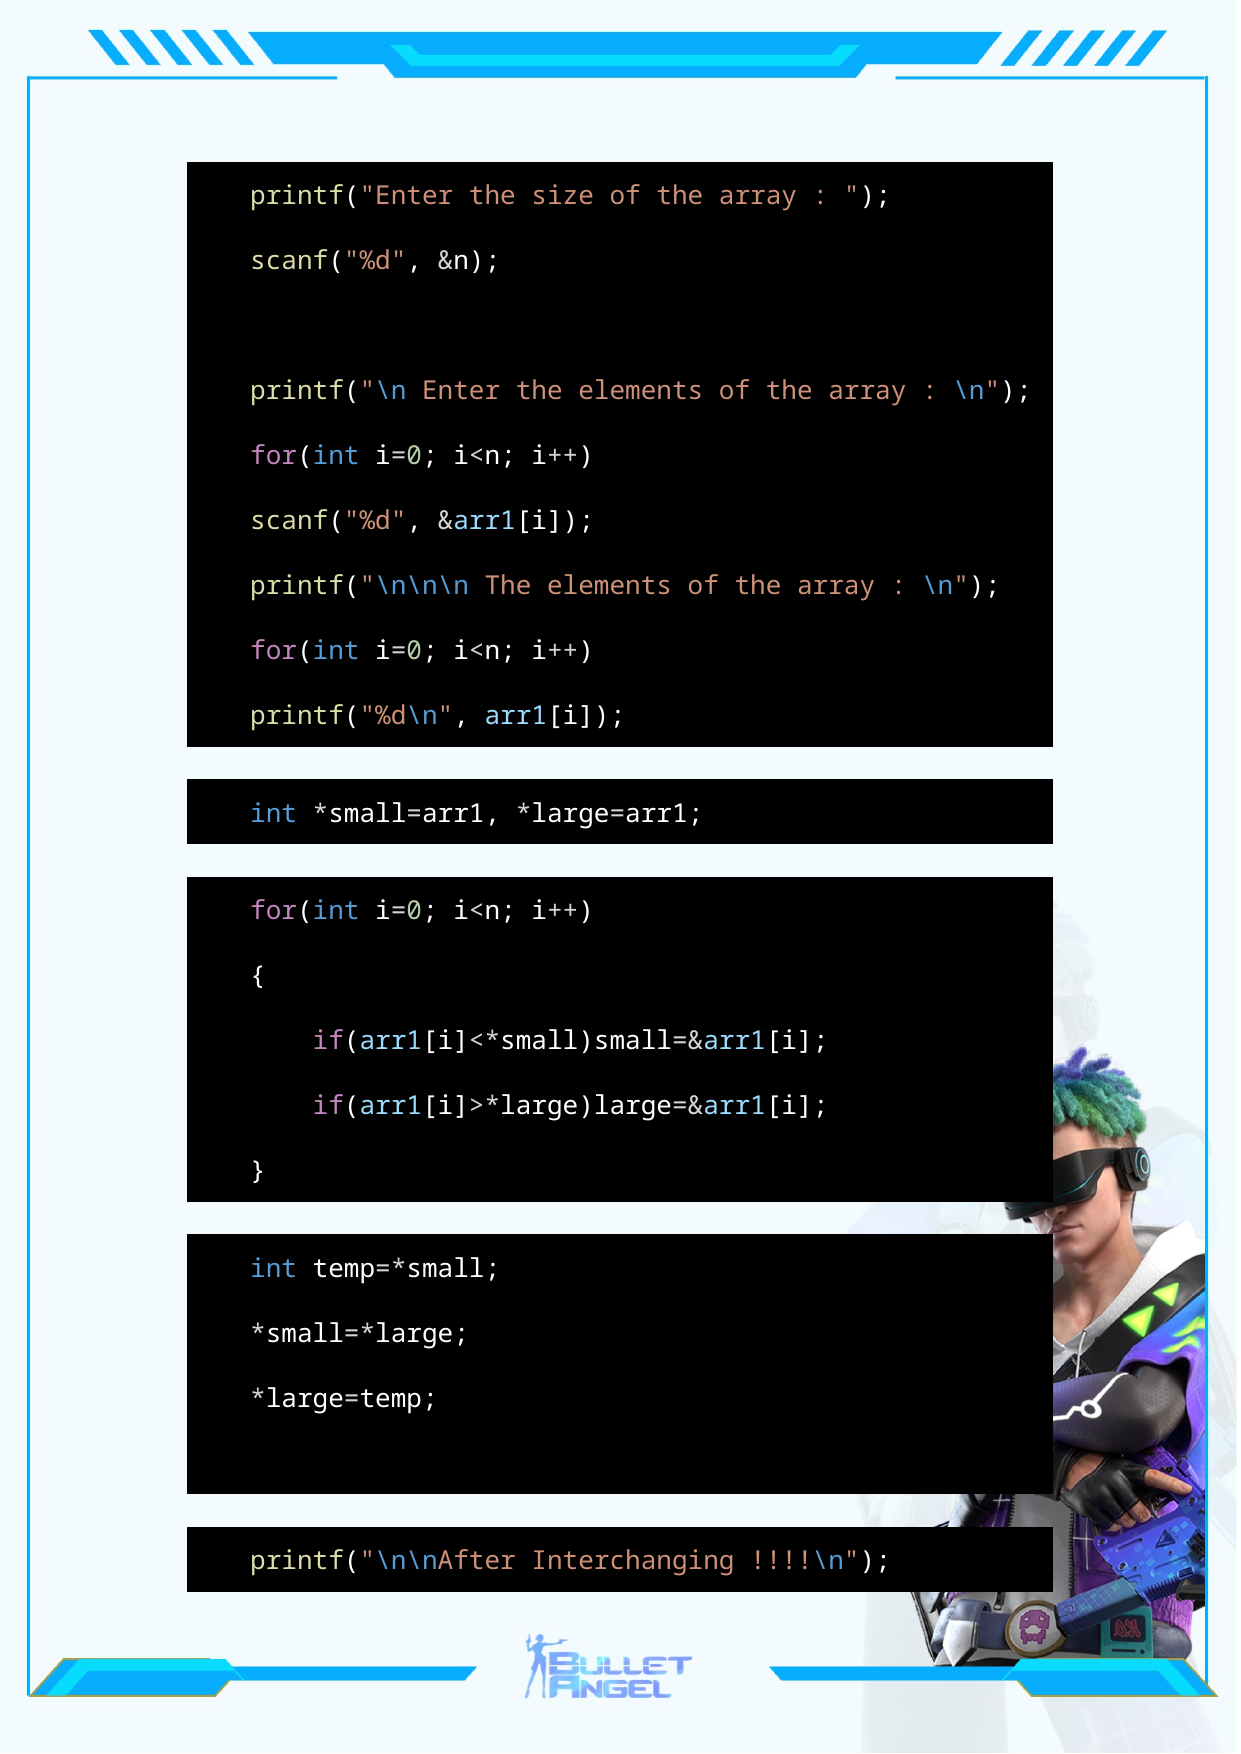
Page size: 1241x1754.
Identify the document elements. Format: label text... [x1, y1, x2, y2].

text printf("\n\n\n The elements of the array : \n"); [187, 552, 1053, 617]
text scanf("%d", &n); [187, 227, 1053, 292]
text { [187, 942, 1053, 1007]
text *small=*large; [187, 1299, 1053, 1364]
text for(int i=0; i<n; i++) [187, 877, 1053, 942]
text for(int i=0; i<n; i++) [187, 422, 1053, 487]
text for(int i=0; i<n; i++) [187, 617, 1053, 682]
text } [187, 1137, 1053, 1202]
text int *small=arr1, *large=arr1; [187, 779, 1053, 844]
text printf("Enter the size of the array : "); [187, 162, 1053, 227]
text if(arr1[i]<*small)small=&arr1[i]; [187, 1007, 1053, 1072]
text *large=temp; [187, 1364, 1053, 1429]
text printf("\n Enter the elements of the array : \n"); [187, 357, 1053, 422]
picture [0, 0, 1237, 1753]
text printf("%d\n", arr1[i]); [187, 682, 1053, 747]
text scanf("%d", &arr1[i]); [187, 487, 1053, 552]
text int temp=*small; [187, 1234, 1053, 1299]
text if(arr1[i]>*large)large=&arr1[i]; [187, 1072, 1053, 1137]
text printf("\n\nAfter Interchanging !!!!\n"); [187, 1527, 1053, 1592]
